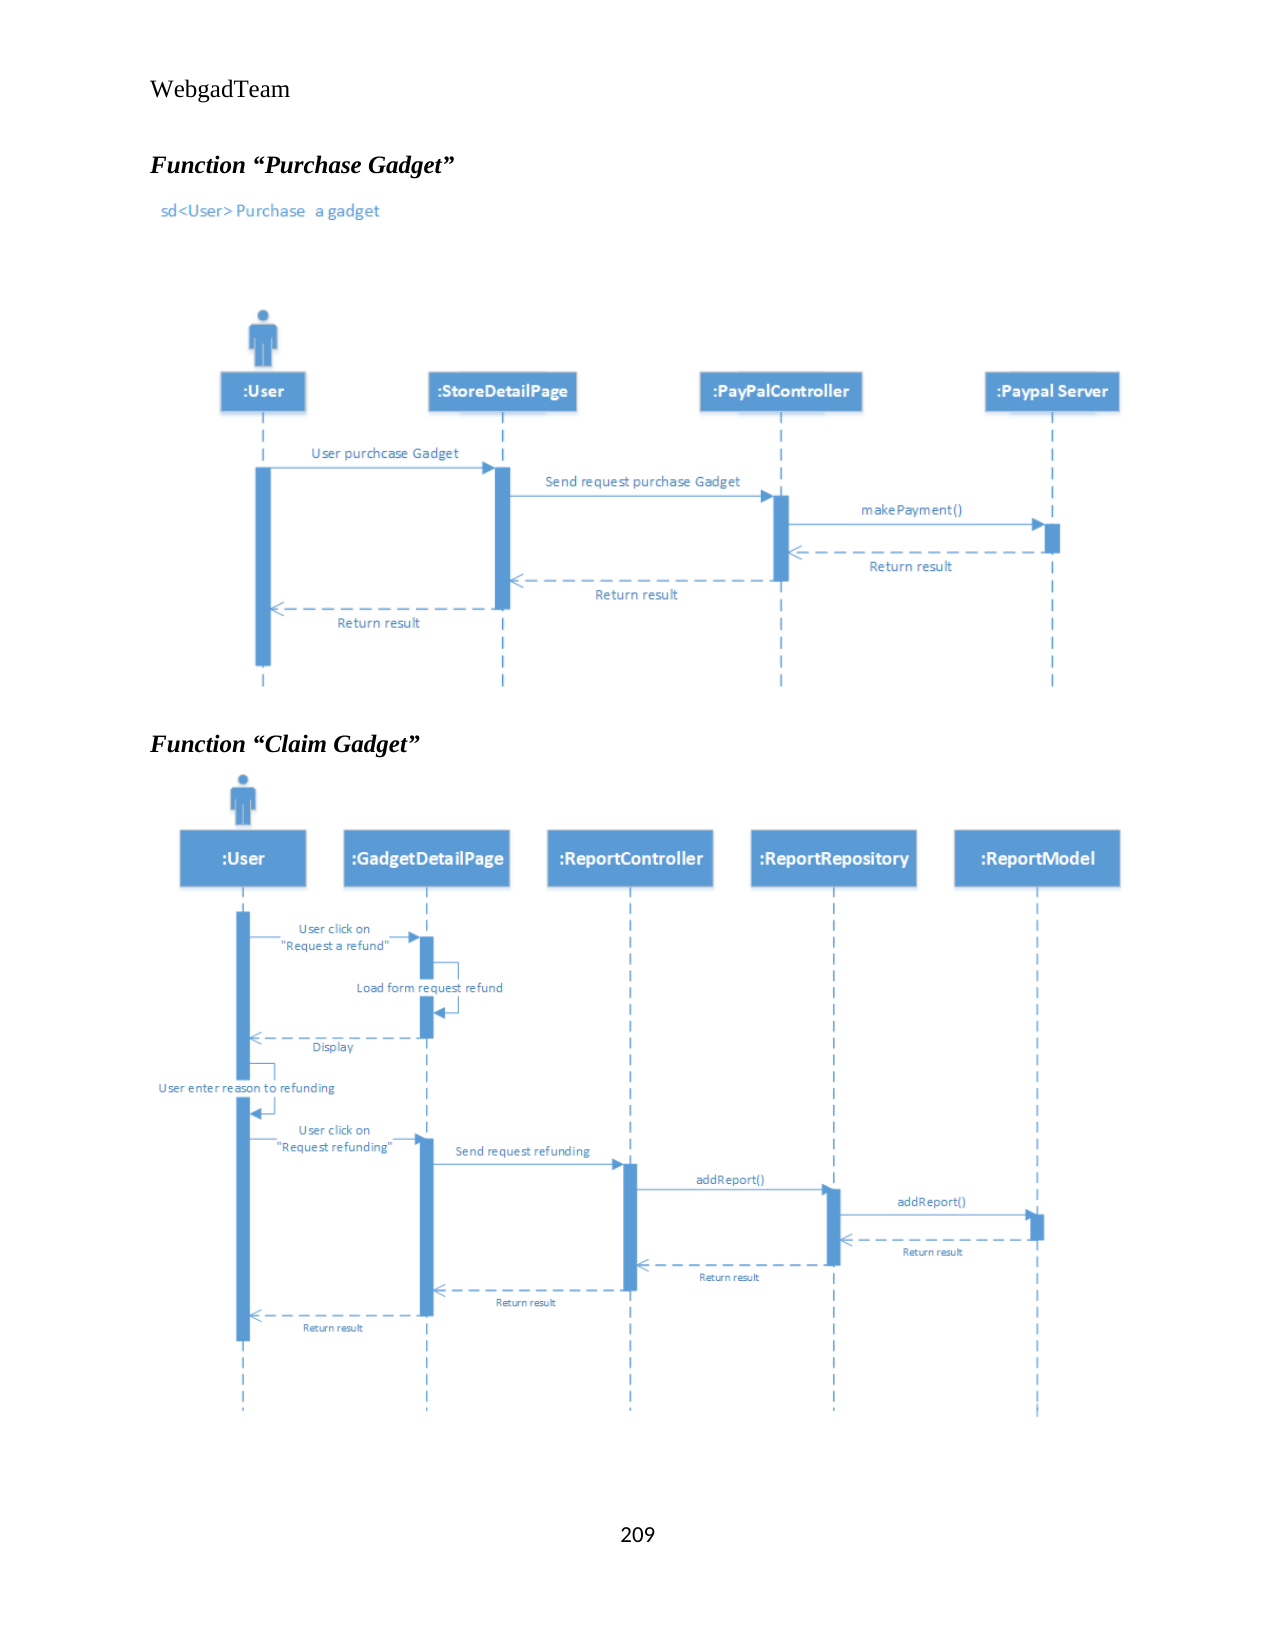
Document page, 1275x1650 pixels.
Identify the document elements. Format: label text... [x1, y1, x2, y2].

subtitle Function “Claim Gadget” [150, 729, 1125, 758]
subtitle Function “Purchase Gadget” [150, 150, 1125, 179]
picture [150, 772, 1125, 1418]
picture [150, 193, 1125, 695]
